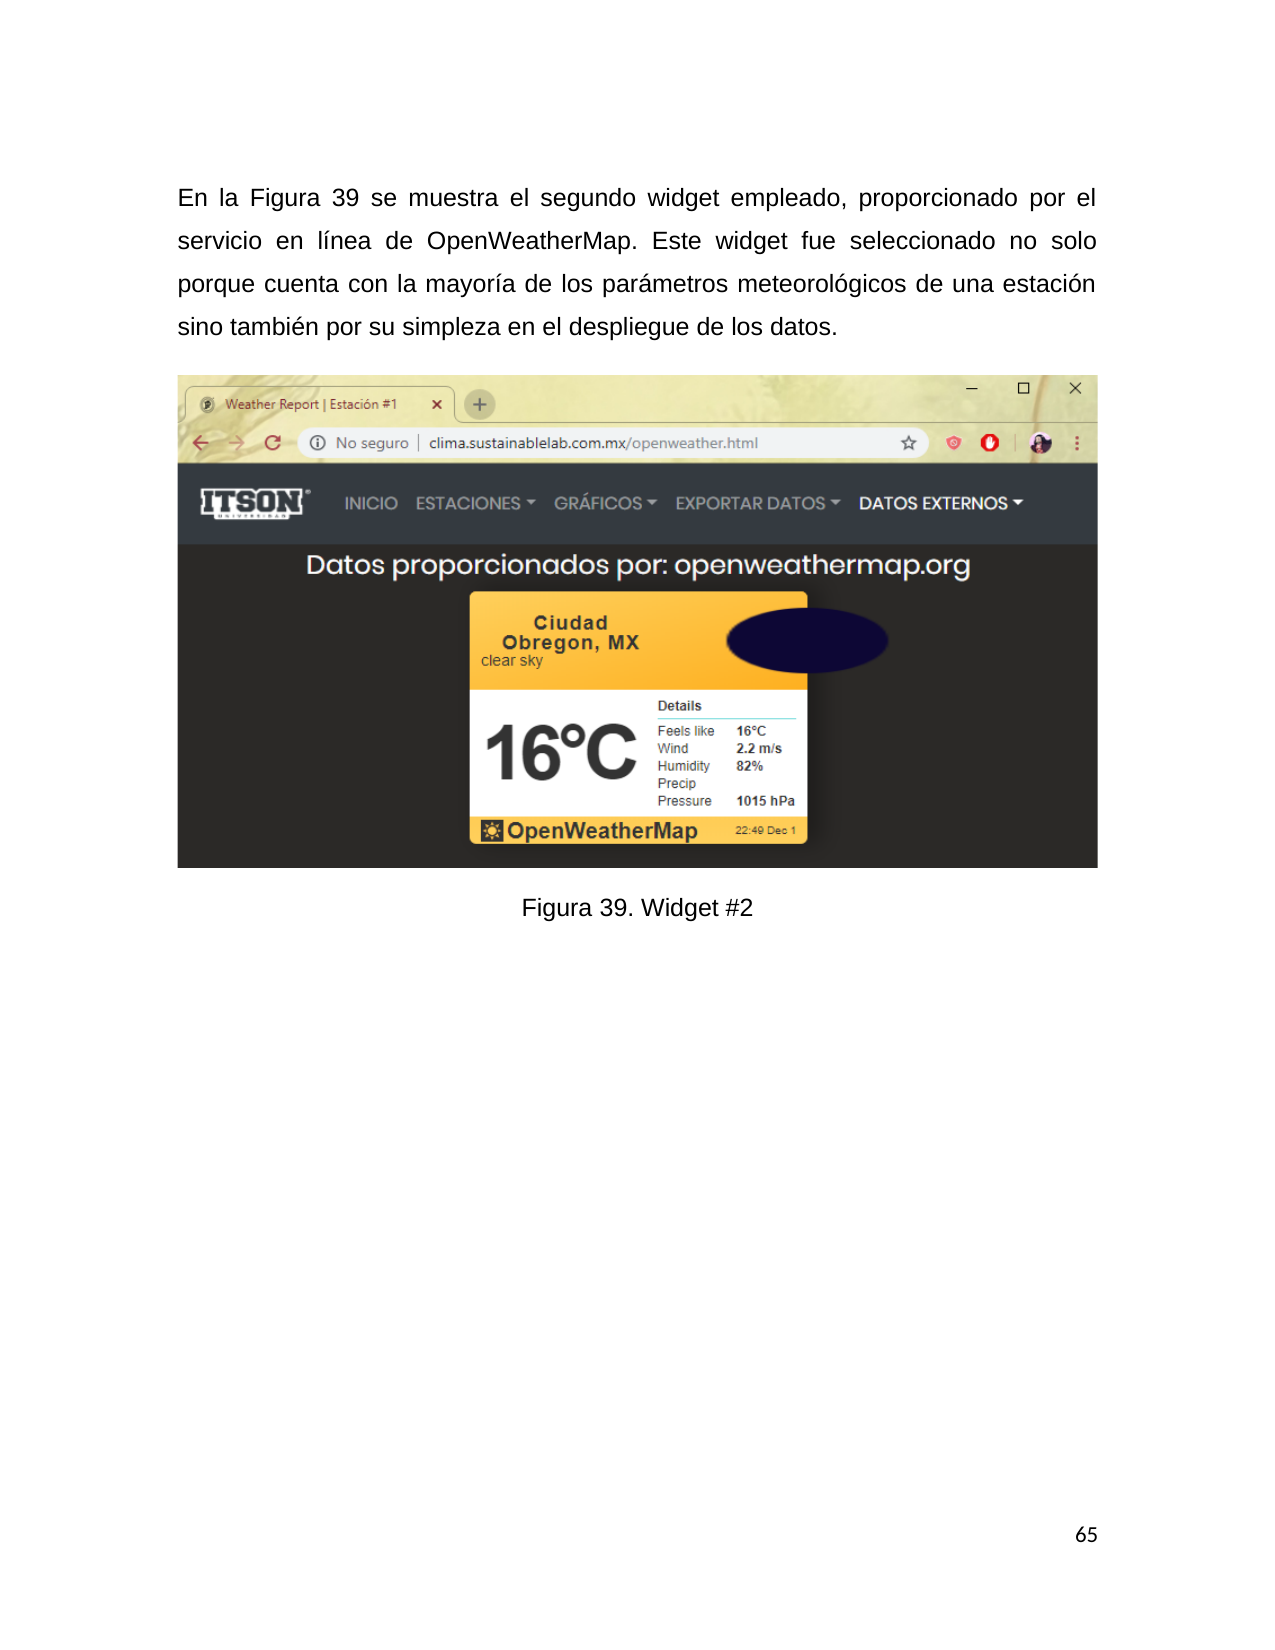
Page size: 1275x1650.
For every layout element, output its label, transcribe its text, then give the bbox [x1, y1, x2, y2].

picture [177, 375, 1098, 868]
text Figura 39. Widget #2 [177, 893, 1098, 922]
text En la Figura 39 se muestra el segundo widget empleado, proporcionado por el servicio en línea de OpenWeatherMap. Este widget fue seleccionado no solo porque cuenta con la mayoría de los parámetros meteorológicos de una estación sino también por su simpleza en el despliegue de los datos. [177, 182, 1098, 341]
